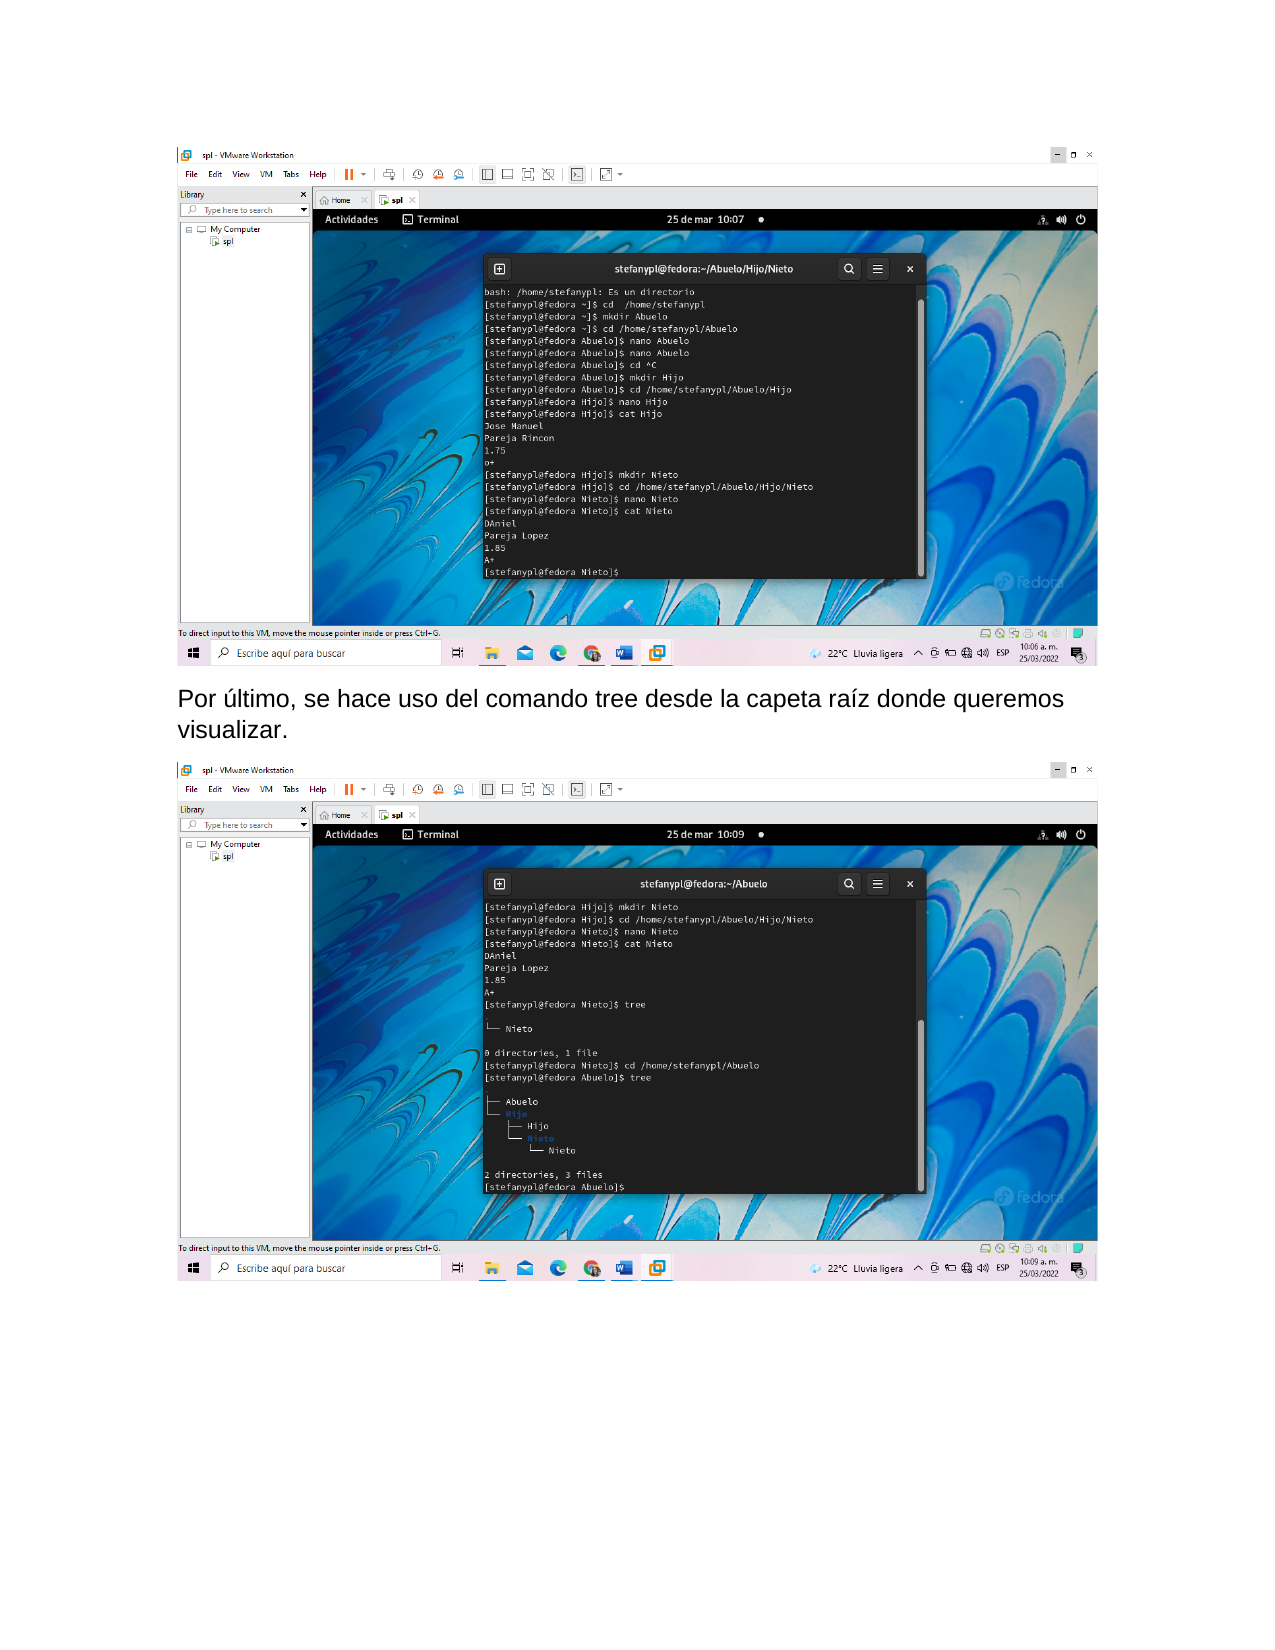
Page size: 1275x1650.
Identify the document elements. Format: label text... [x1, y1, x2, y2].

picture [177, 147, 1098, 666]
picture [177, 762, 1098, 1281]
text Por último, se hace uso del comando tree desde la capeta raíz donde queremos visualizar. [177, 684, 1098, 744]
